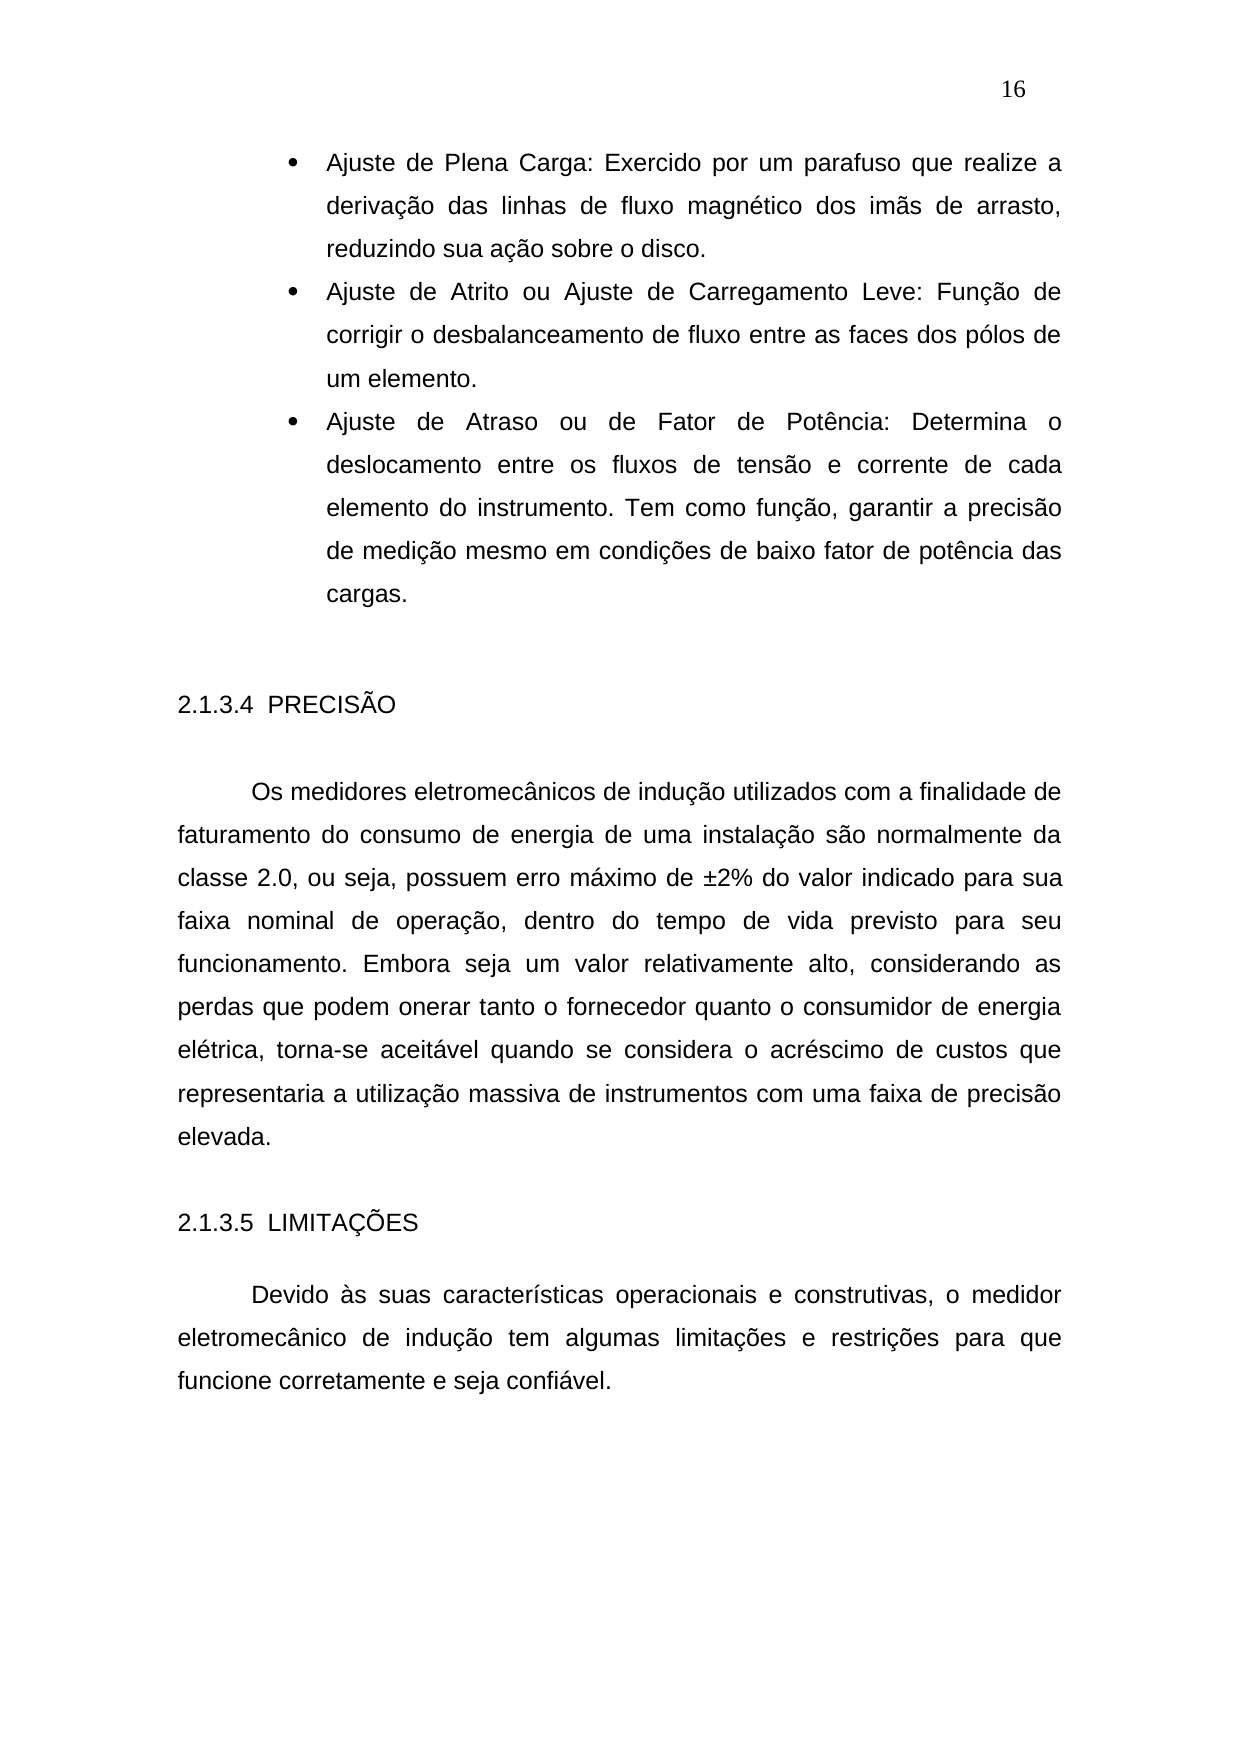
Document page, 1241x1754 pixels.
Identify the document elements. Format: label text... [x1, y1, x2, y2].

list Ajuste de Plena Carga: Exercido por um parafuso que realize a derivação das linhas de fluxo magnético dos imãs de arrasto, reduzindo sua ação sobre o disco. [288, 148, 1063, 263]
subtitle PRECISÃO [177, 691, 1063, 719]
list Ajuste de Atraso ou de Fator de Potência: Determina o deslocamento entre os fluxos de tensão e corrente de cada elemento do instrumento. Tem como função, garantir a precisão de medição mesmo em condições de baixo fator de potência das cargas. [288, 407, 1063, 608]
text Os medidores eletromecânicos de indução utilizados com a finalidade de faturamento do consumo de energia de uma instalação são normalmente da classe 2.0, ou seja, possuem erro máximo de ±2% do valor indicado para sua faixa nominal de operação, dentro do tempo de vida previsto para seu funcionamento. Embora seja um valor relativamente alto, considerando as perdas que podem onerar tanto o fornecedor quanto o consumidor de energia elétrica, torna-se aceitável quando se considera o acréscimo de custos que representaria a utilização massiva de instrumentos com uma faixa de precisão elevada. [177, 777, 1063, 1151]
list Ajuste de Atrito ou Ajuste de Carregamento Leve: Função de corrigir o desbalanceamento de fluxo entre as faces dos pólos de um elemento. [288, 277, 1063, 392]
subtitle LIMITAÇÕES [177, 1208, 1063, 1237]
text Devido às suas características operacionais e construtivas, o medidor eletromecânico de indução tem algumas limitações e restrições para que funcione corretamente e seja confiável. [177, 1280, 1063, 1395]
